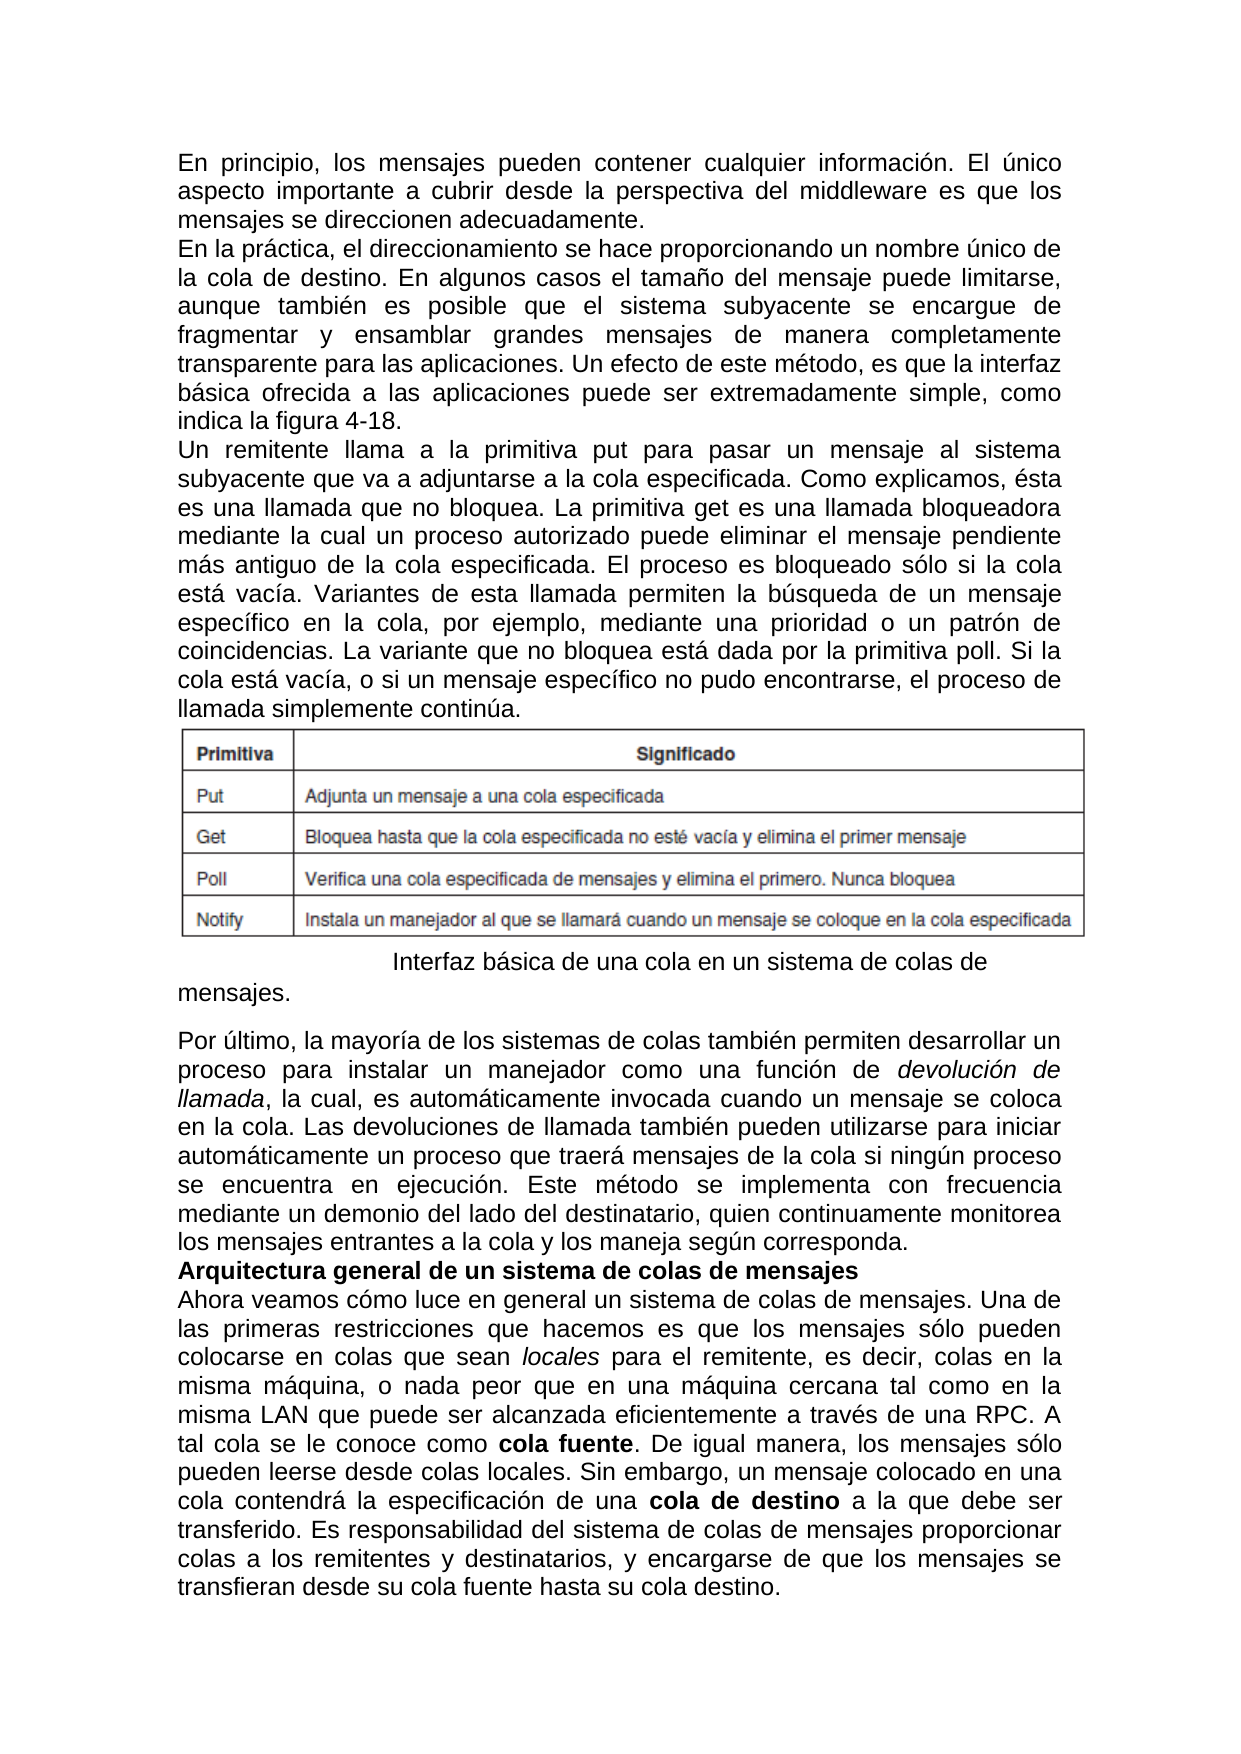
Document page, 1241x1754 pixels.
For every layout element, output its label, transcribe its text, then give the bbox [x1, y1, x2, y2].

picture [176, 723, 1097, 946]
text En la práctica, el direccionamiento se hace proporcionando un nombre único de la cola de destino. En algunos casos el tamaño del mensaje puede limitarse, aunque también es posible que el sistema subyacente se encargue de fragmentar y ensamblar grandes mensajes de manera completamente transparente para las aplicaciones. Un efecto de este método, es que la interfaz básica ofrecida a las aplicaciones puede ser extremadamente simple, como indica la figura 4-18. [177, 234, 1063, 435]
text Un remitente llama a la primitiva put para pasar un mensaje al sistema subyacente que va a adjuntarse a la cola especificada. Como explicamos, ésta es una llamada que no bloquea. La primitiva get es una llamada bloqueadora mediante la cual un proceso autorizado puede eliminar el mensaje pendiente más antiguo de la cola especificada. El proceso es bloqueado sólo si la cola está vacía. Variantes de esta llamada permiten la búsqueda de un mensaje específico en la cola, por ejemplo, mediante una prioridad o un patrón de coincidencias. La variante que no bloquea está dada por la primitiva poll. Si la cola está vacía, o si un mensaje específico no pudo encontrarse, el proceso de llamada simplemente continúa. [177, 435, 1063, 723]
text Arquitectura general de un sistema de colas de mensajes [177, 1256, 1063, 1285]
text Ahora veamos cómo luce en general un sistema de colas de mensajes. Una de las primeras restricciones que hacemos es que los mensajes sólo pueden colocarse en colas que sean locales para el remitente, es decir, colas en la misma máquina, o nada peor que en una máquina cercana tal como en la misma LAN que puede ser alcanzada eficientemente a través de una RPC. A tal cola se le conoce como cola fuente. De igual manera, los mensajes sólo pueden leerse desde colas locales. Sin embargo, un mensaje colocado en una cola contendrá la especificación de una cola de destino a la que debe ser transferido. Es responsabilidad del sistema de colas de mensajes proporcionar colas a los remitentes y destinatarios, y encargarse de que los mensajes se transfieran desde su cola fuente hasta su cola destino. [177, 1285, 1063, 1601]
text Por último, la mayoría de los sistemas de colas también permiten desarrollar un proceso para instalar un manejador como una función de devolución de llamada, la cual, es automáticamente invocada cuando un mensaje se coloca en la cola. Las devoluciones de llamada también pueden utilizarse para iniciar automáticamente un proceso que traerá mensajes de la cola si ningún proceso se encuentra en ejecución. Este método se implementa con frecuencia mediante un demonio del lado del destinatario, quien continuamente monitorea los mensajes entrantes a la cola y los maneja según corresponda. [177, 1026, 1063, 1256]
text Interfaz básica de una cola en un sistema de colas de mensajes. [177, 946, 1063, 1007]
text En principio, los mensajes pueden contener cualquier información. El único aspecto importante a cubrir desde la perspectiva del middleware es que los mensajes se direccionen adecuadamente. [177, 148, 1063, 234]
